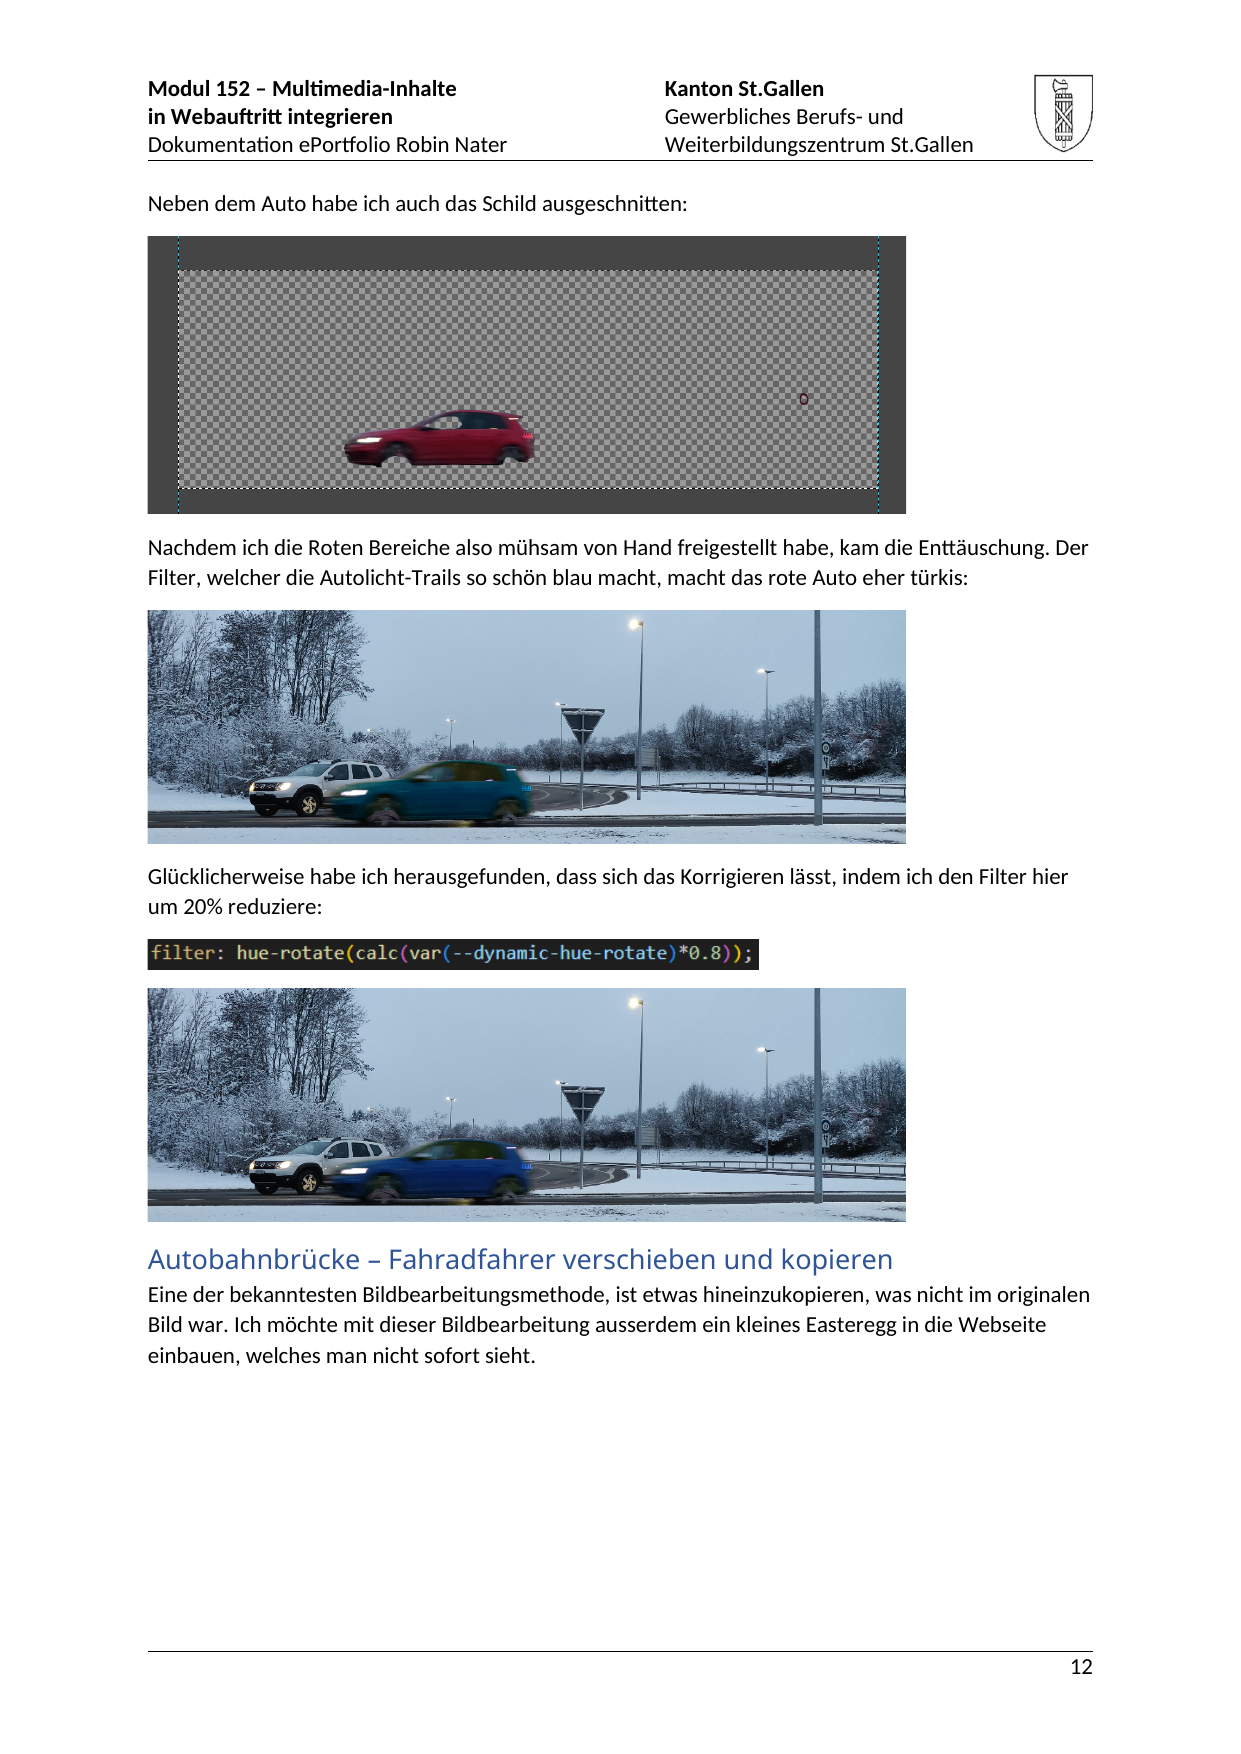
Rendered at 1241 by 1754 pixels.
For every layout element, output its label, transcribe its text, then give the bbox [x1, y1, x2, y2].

subtitle Autobahnbrücke – Fahradfahrer verschieben und kopieren [148, 1241, 1093, 1277]
text Eine der bekanntesten Bildbearbeitungsmethode, ist etwas hineinzukopieren, was nicht im originalen Bild war. Ich möchte mit dieser Bildbearbeitung ausserdem ein kleines Easteregg in die Webseite einbauen, welches man nicht sofort sieht. [148, 1280, 1093, 1369]
text Nachdem ich die Roten Bereiche also mühsam von Hand freigestellt habe, kam die Enttäuschung. Der Filter, welcher die Autolicht-Trails so schön blau macht, macht das rote Auto eher türkis: [148, 533, 1093, 591]
picture [147, 939, 759, 970]
picture [147, 236, 907, 514]
picture [147, 988, 906, 1222]
picture [1032, 73, 1096, 154]
text Neben dem Auto habe ich auch das Schild ausgeschnitten: [148, 189, 1093, 217]
picture [147, 610, 906, 844]
text Glücklicherweise habe ich herausgefunden, dass sich das Korrigieren lässt, indem ich den Filter hier um 20% reduziere: [148, 862, 1093, 920]
